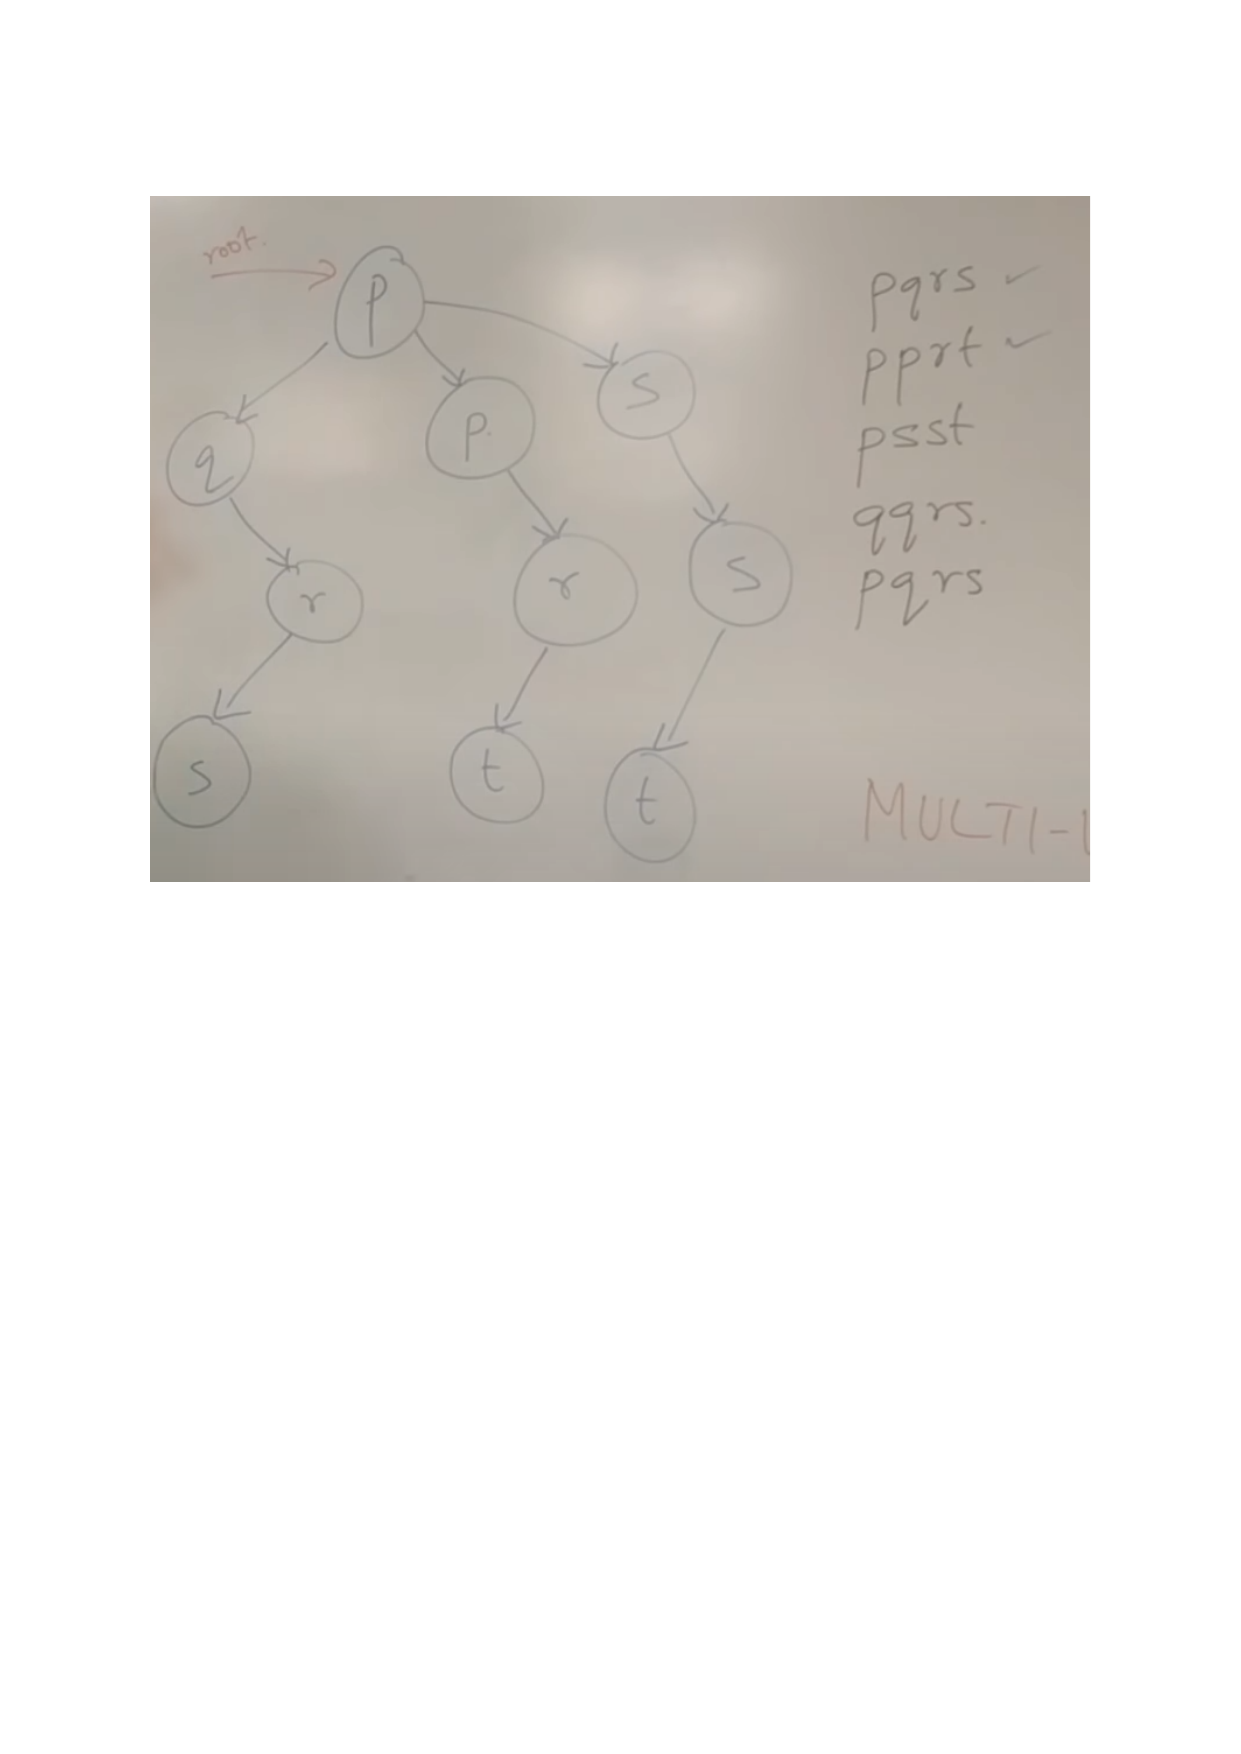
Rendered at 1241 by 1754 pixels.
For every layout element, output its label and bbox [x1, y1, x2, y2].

picture [150, 196, 1091, 882]
